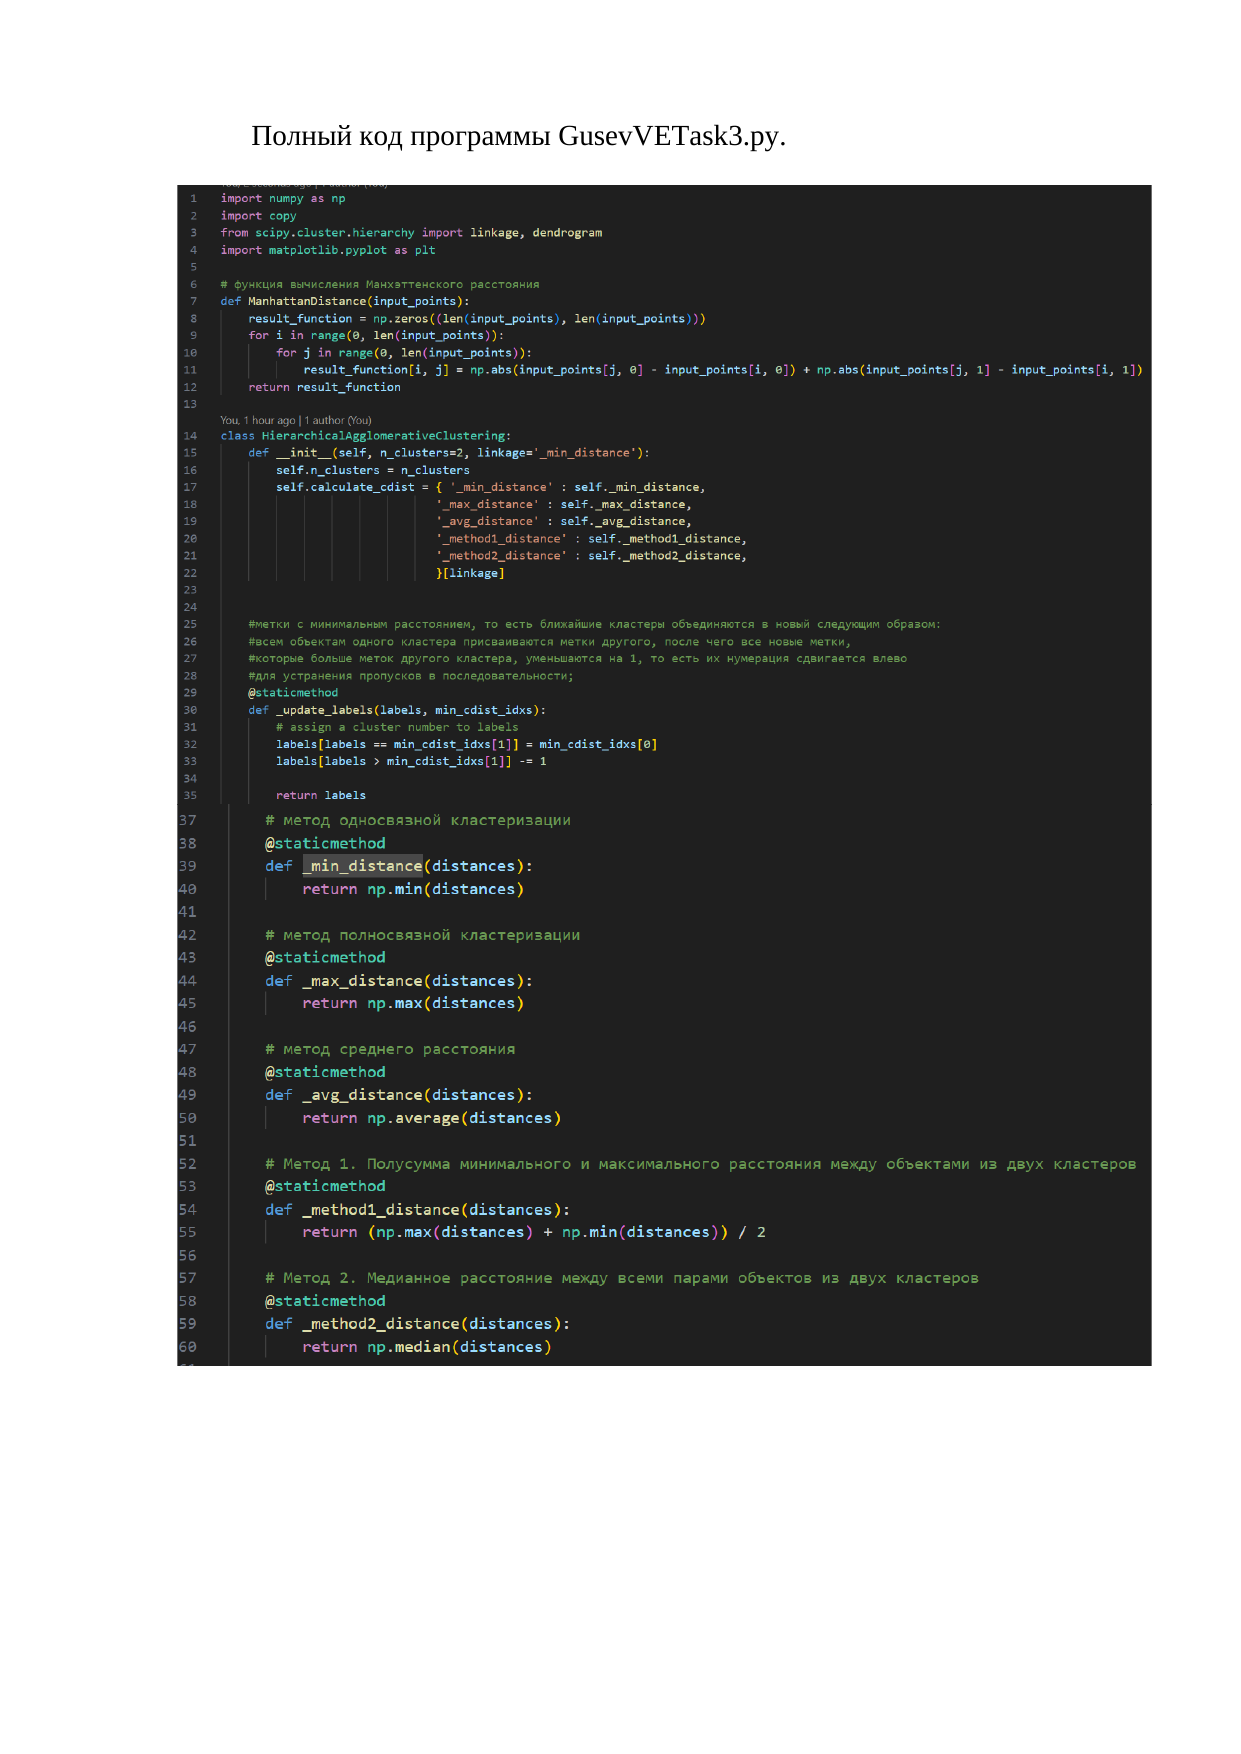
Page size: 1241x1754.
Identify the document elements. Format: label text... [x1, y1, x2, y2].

picture [177, 185, 1152, 1366]
text Полный код программы GusevVETask3.py. [177, 118, 1152, 152]
